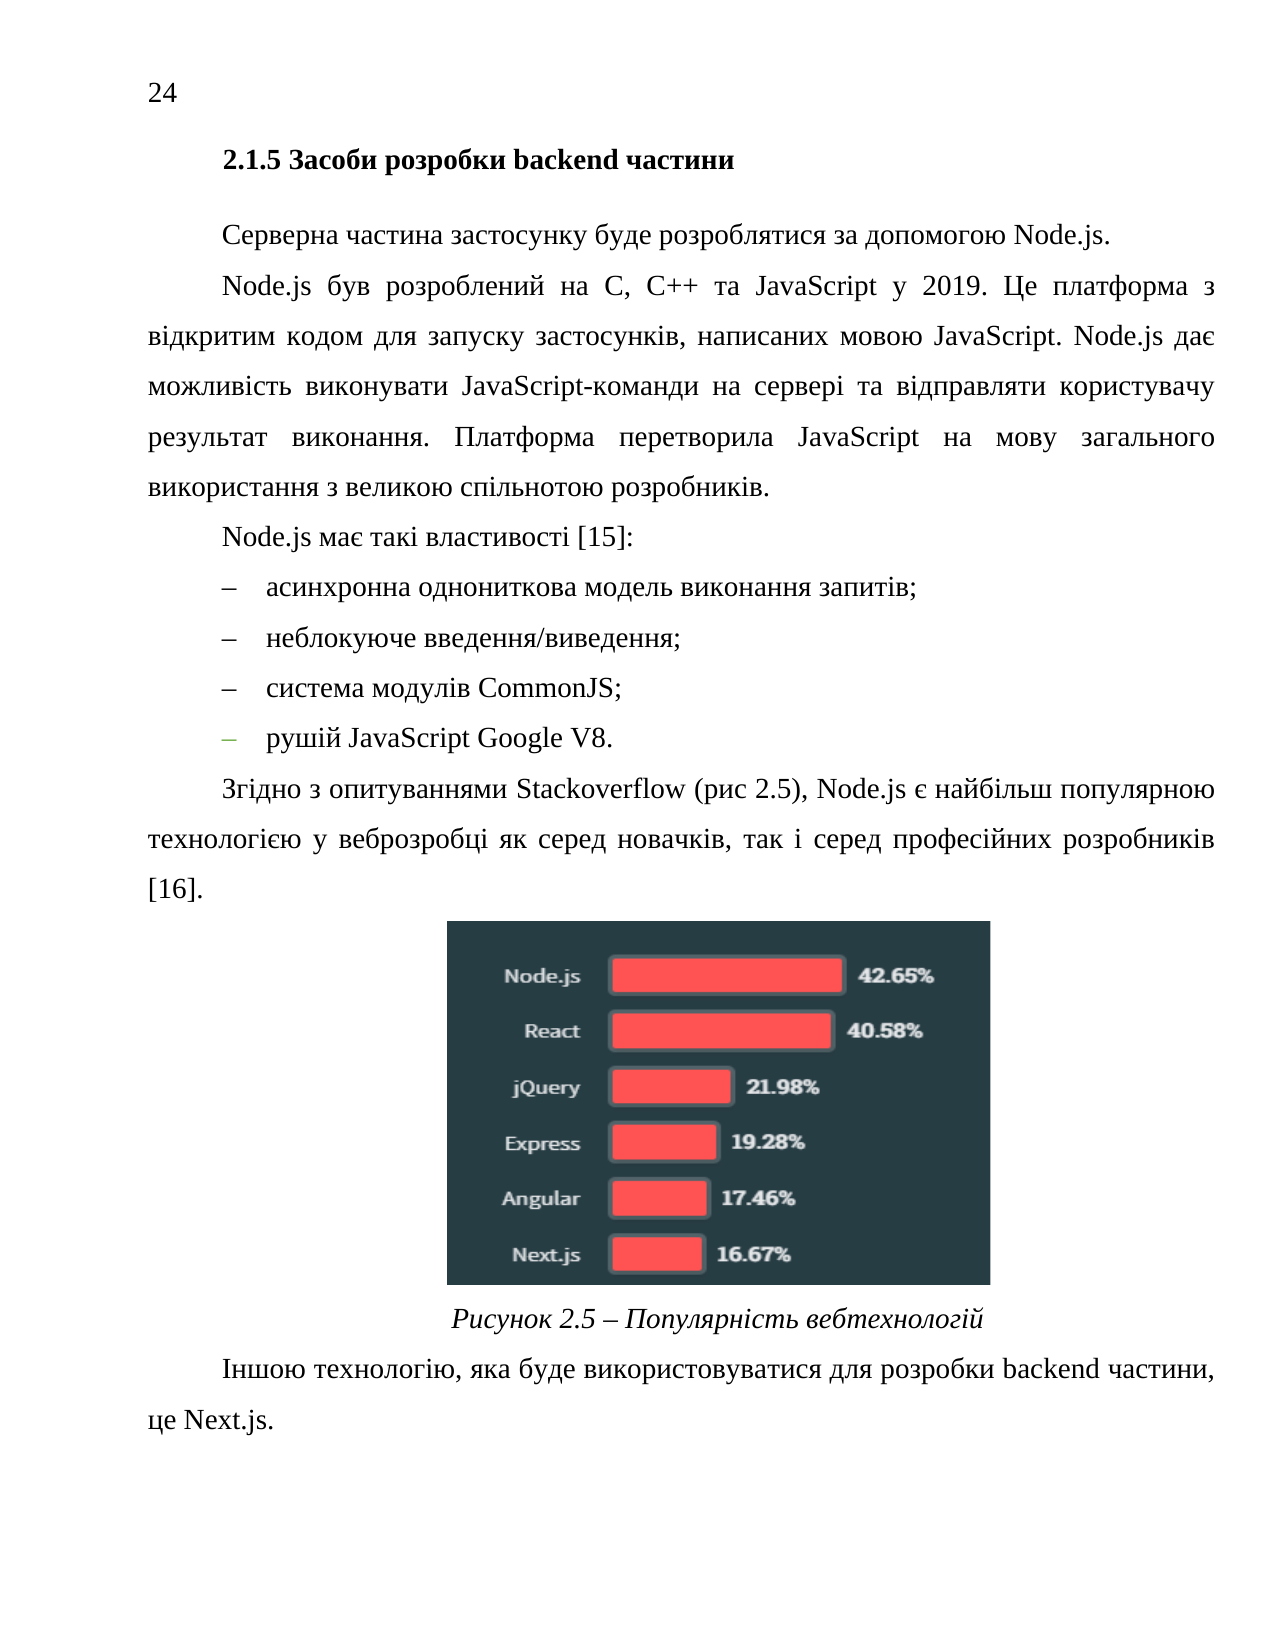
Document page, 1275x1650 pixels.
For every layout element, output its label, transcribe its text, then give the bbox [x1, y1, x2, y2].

list рушій JavaScript Google V8. [148, 721, 1216, 754]
list система модулів CommonJS; [148, 670, 1216, 704]
text Node.js був розроблений на C, C++ та JavaScript y 2019. Це платформа з відкритим кодом для запуску застосунків, написаних мовою JavaScript. Node.js дає можливість виконувати JavaScript-команди на сервері та відправляти користувачу результат виконання. Платформа перетворила JavaScript на мову загального використання з великою спільнотою розробників. [148, 268, 1216, 502]
text Серверна частина застосунку буде розроблятися за допомогою Node.js. [148, 217, 1216, 251]
subtitle 2.1.5 Засоби розробки backend частини [148, 142, 1216, 176]
text Node.js має такі властивості [15]: [148, 519, 1216, 553]
list асинхронна однониткова модель виконання запитів; [148, 569, 1216, 603]
text Згідно з опитуваннями Stackoverflow (рис 2.5), Node.js є найбільш популярною технологією у веброзробці як серед новачків, так і серед професійних розробників [16]. [148, 771, 1216, 905]
picture [447, 921, 991, 1285]
list неблокуюче введення/виведення; [148, 620, 1216, 653]
text Іншою технологію, яка буде використовуватися для розробки backend частини, це Next.js. [148, 1352, 1216, 1435]
text Рисунок 2.5 – Популярність вебтехнологій [148, 1301, 1216, 1335]
